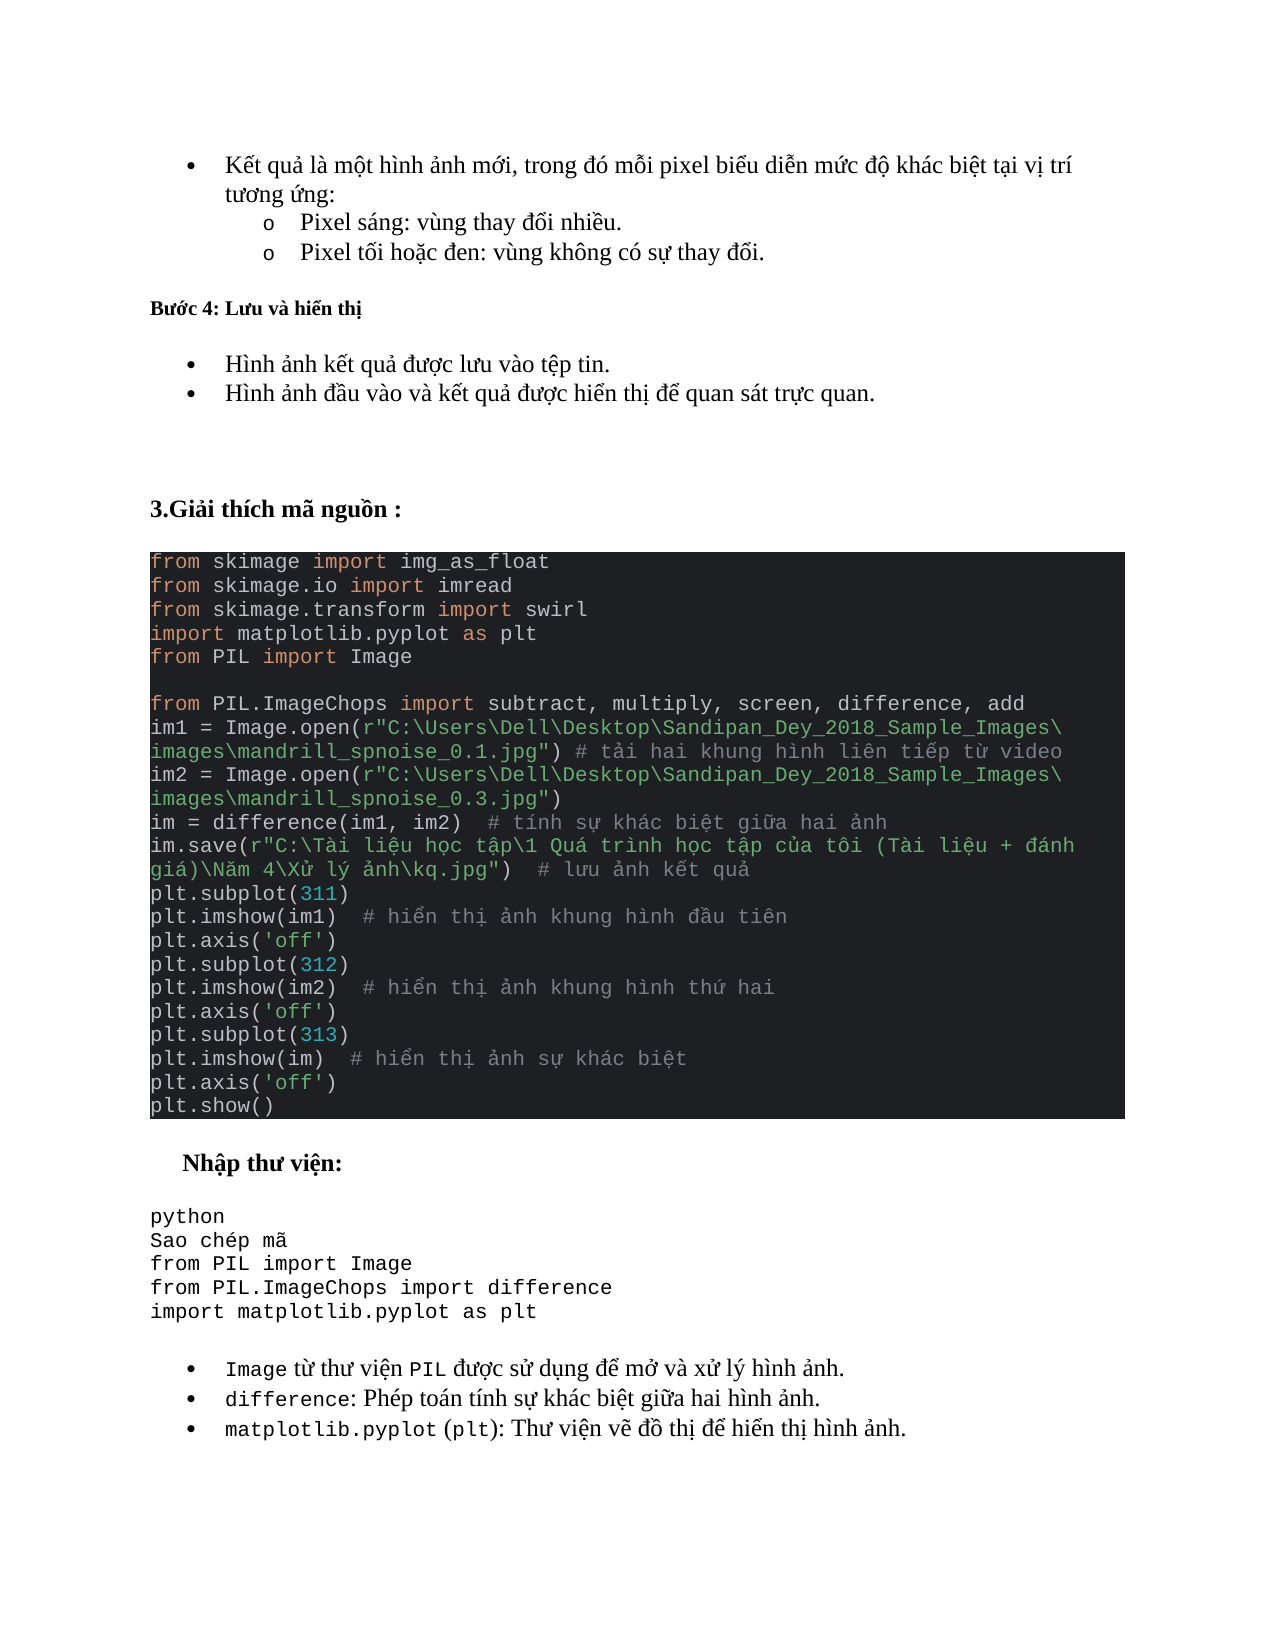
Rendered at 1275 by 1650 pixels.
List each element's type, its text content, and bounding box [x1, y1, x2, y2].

text from PIL import Image [150, 1253, 1125, 1277]
text  Nhập thư viện: [150, 1148, 1125, 1177]
text python [150, 1206, 1125, 1230]
text from PIL.ImageChops import difference [150, 1277, 1125, 1301]
list Image từ thư viện PIL được sử dụng để mở và xử lý hình ảnh. [187, 1353, 1125, 1383]
list matplotlib.pyplot (plt): Thư viện vẽ đồ thị để hiển thị hình ảnh. [187, 1413, 1125, 1442]
text 3.Giải thích mã nguồn : [150, 494, 1125, 522]
text import matplotlib.pyplot as plt [150, 1301, 1125, 1324]
list Hình ảnh kết quả được lưu vào tệp tin. [187, 349, 1125, 378]
text from skimage import img_as_float from skimage.io import imread from skimage.transform import swirl import matplotlib.pyplot as plt from PIL import Image from PIL.ImageChops import subtract, multiply, screen, difference, add im1 = Image.open(r"C:\Users\Dell\Desktop\Sandipan_Dey_2018_Sample_Images\images\mandrill_spnoise_0.1.jpg") # tải hai khung hình liên tiếp từ video im2 = Image.open(r"C:\Users\Dell\Desktop\Sandipan_Dey_2018_Sample_Images\images\mandrill_spnoise_0.3.jpg") im = difference(im1, im2) # tính sự khác biệt giữa hai ảnh im.save(r"C:\Tài liệu học tập\1 Quá trình học tập của tôi (Tài liệu + đánh giá)\Năm 4\Xử lý ảnh\kq.jpg") # lưu ảnh kết quả plt.subplot(311) plt.imshow(im1) # hiển thị ảnh khung hình đầu tiên plt.axis('off') plt.subplot(312) plt.imshow(im2) # hiển thị ảnh khung hình thứ hai plt.axis('off') plt.subplot(313) plt.imshow(im) # hiển thị ảnh sự khác biệt plt.axis('off') plt.show() [150, 552, 1125, 1119]
text Sao chép mã [150, 1230, 1125, 1253]
list Pixel sáng: vùng thay đổi nhiều. [262, 207, 1125, 237]
list difference: Phép toán tính sự khác biệt giữa hai hình ảnh. [187, 1383, 1125, 1413]
list Pixel tối hoặc đen: vùng không có sự thay đổi. [262, 237, 1125, 267]
text Bước 4: Lưu và hiển thị [150, 296, 1125, 320]
list Kết quả là một hình ảnh mới, trong đó mỗi pixel biểu diễn mức độ khác biệt tại vị trí tương ứng: [187, 150, 1125, 207]
list Hình ảnh đầu vào và kết quả được hiển thị để quan sát trực quan. [187, 378, 1125, 407]
